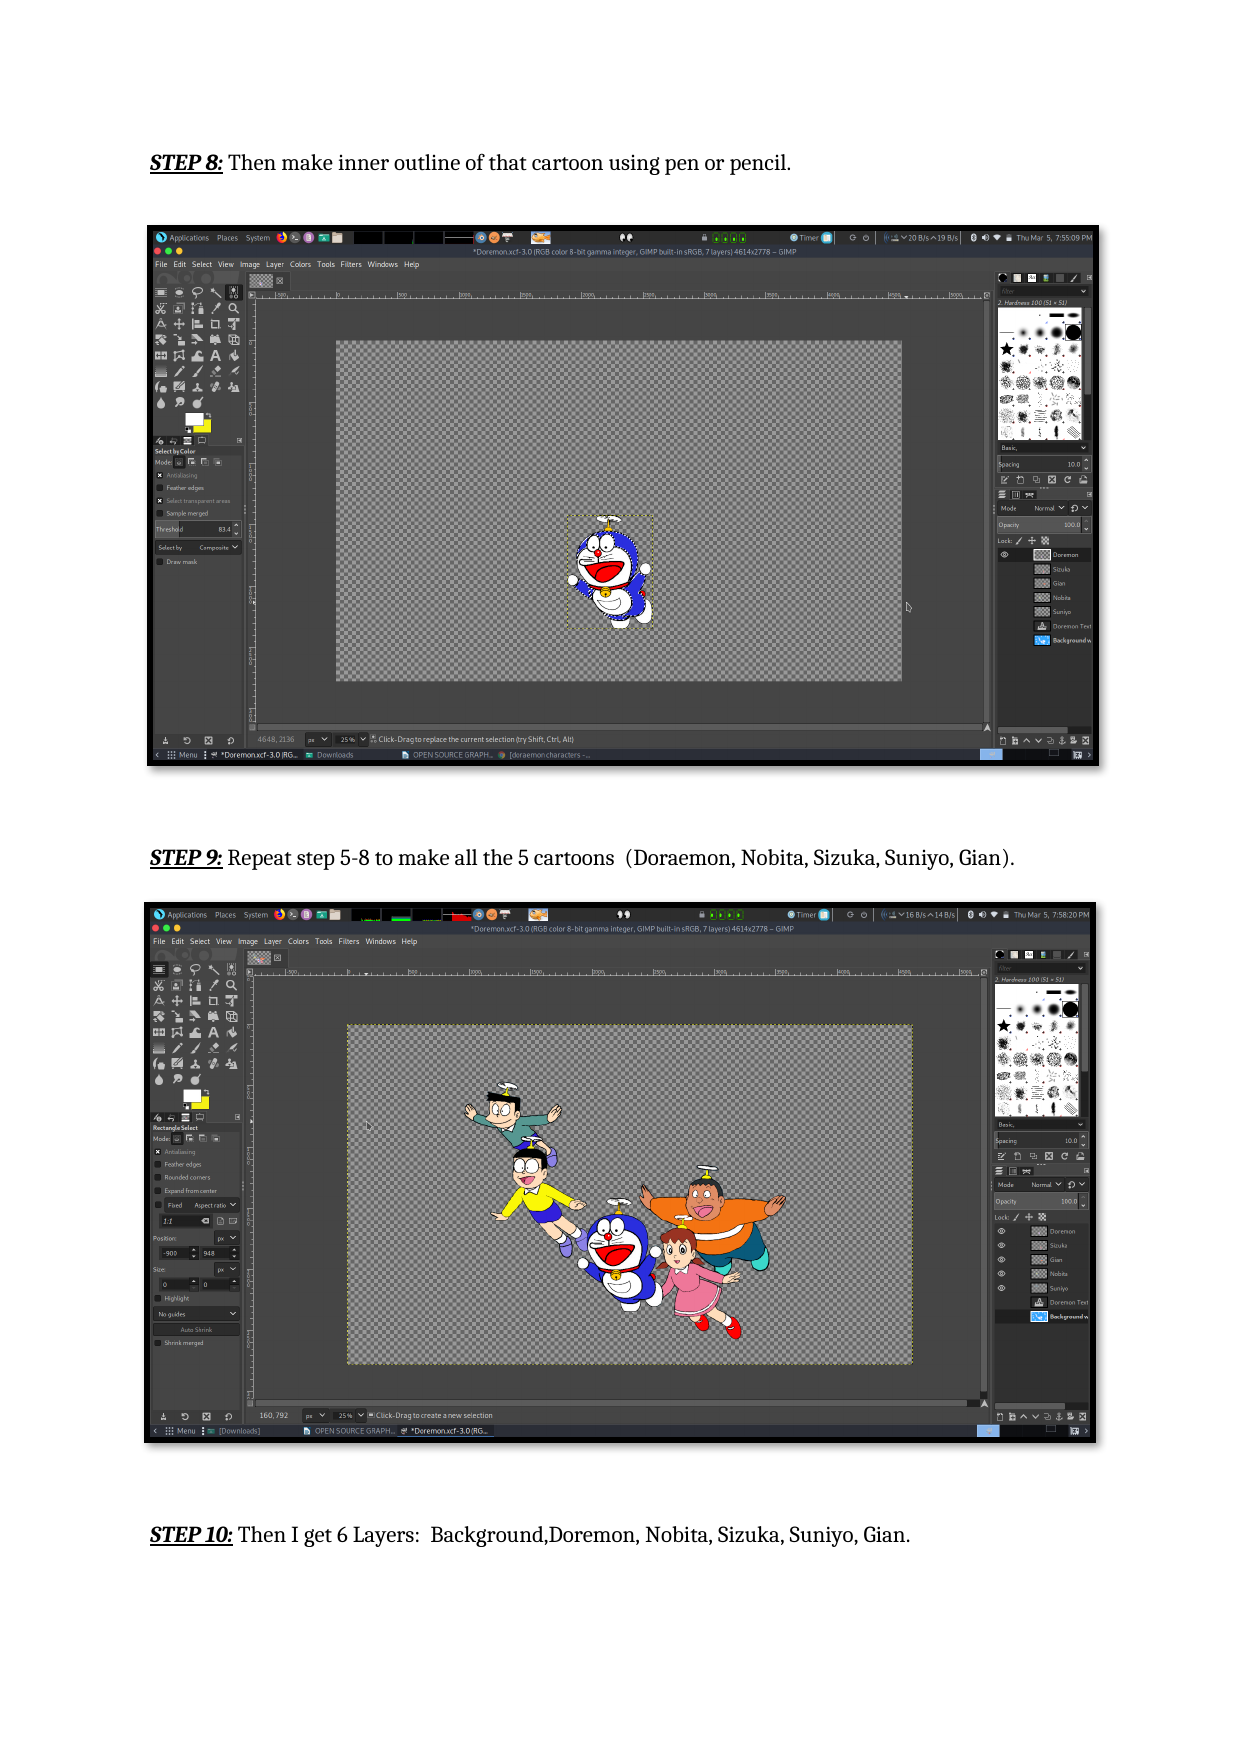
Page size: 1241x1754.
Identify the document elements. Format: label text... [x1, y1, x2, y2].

text STEP 9: Repeat step 5-8 to make all the 5 cartoons (Doraemon, Nobita, Sizuka, Suniyo, Gian). [150, 845, 1090, 871]
picture [150, 908, 1090, 1437]
picture [153, 231, 1093, 760]
text STEP 10: Then I get 6 Layers: Background,Doremon, Nobita, Sizuka, Suniyo, Gian. [150, 1522, 1090, 1548]
text STEP 8: Then make inner outline of that cartoon using pen or pencil. [150, 150, 1090, 176]
